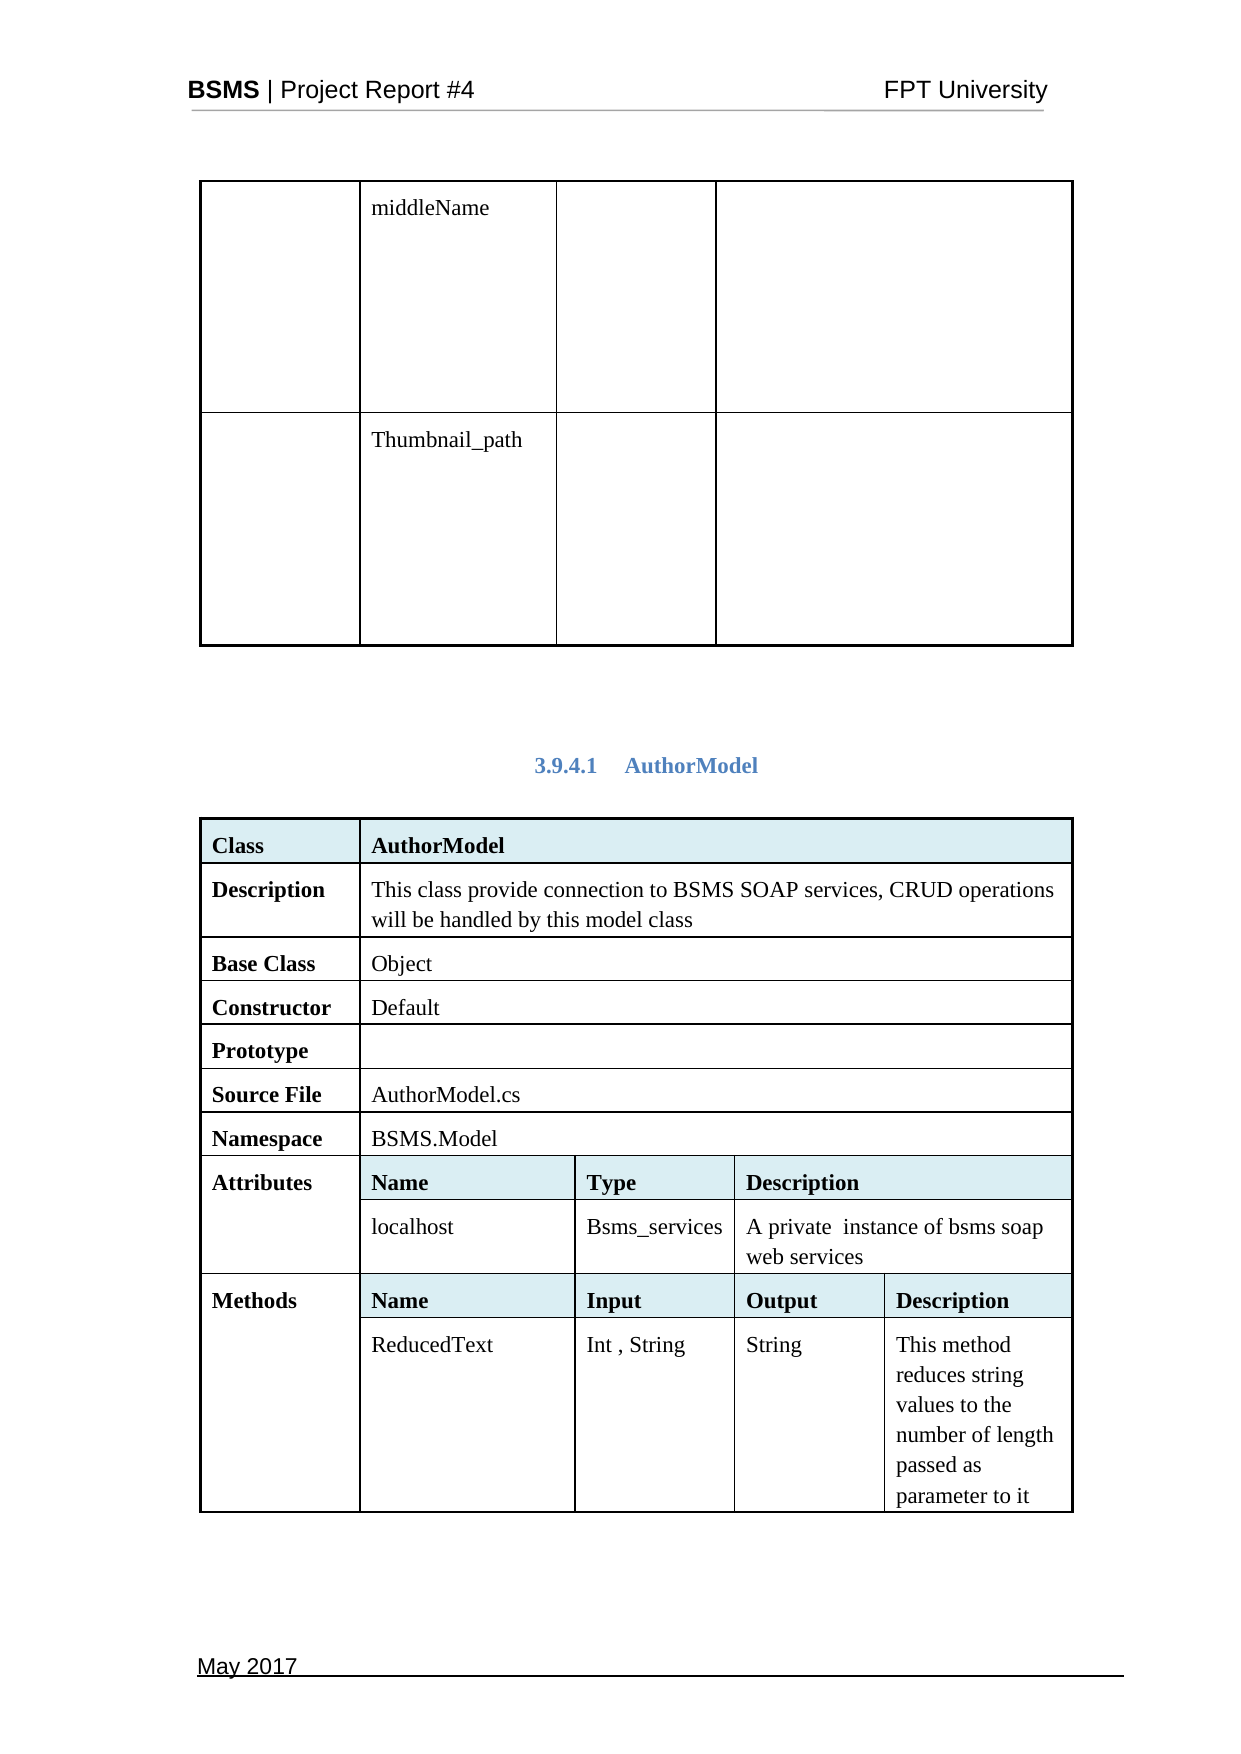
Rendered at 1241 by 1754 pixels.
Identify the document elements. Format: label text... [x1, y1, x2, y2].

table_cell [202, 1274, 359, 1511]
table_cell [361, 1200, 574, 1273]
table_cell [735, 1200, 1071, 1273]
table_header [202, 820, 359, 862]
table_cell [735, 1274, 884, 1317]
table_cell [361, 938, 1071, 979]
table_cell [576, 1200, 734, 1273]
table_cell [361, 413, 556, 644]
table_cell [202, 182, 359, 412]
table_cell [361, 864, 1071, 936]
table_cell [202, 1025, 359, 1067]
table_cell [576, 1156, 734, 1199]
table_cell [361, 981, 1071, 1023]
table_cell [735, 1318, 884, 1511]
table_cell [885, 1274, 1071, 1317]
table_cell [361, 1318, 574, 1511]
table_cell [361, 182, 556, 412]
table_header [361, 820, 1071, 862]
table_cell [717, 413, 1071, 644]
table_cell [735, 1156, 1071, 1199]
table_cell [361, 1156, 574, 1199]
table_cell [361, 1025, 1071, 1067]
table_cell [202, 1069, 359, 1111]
subtitle AuthorModel [534, 752, 1053, 778]
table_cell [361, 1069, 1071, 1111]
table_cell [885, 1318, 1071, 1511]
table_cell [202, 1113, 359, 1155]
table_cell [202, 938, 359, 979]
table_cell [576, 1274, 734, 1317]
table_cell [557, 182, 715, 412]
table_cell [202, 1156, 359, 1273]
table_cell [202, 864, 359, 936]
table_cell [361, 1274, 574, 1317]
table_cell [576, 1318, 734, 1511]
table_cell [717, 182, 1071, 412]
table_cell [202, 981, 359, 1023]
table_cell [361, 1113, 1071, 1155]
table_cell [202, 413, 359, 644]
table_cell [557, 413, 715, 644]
